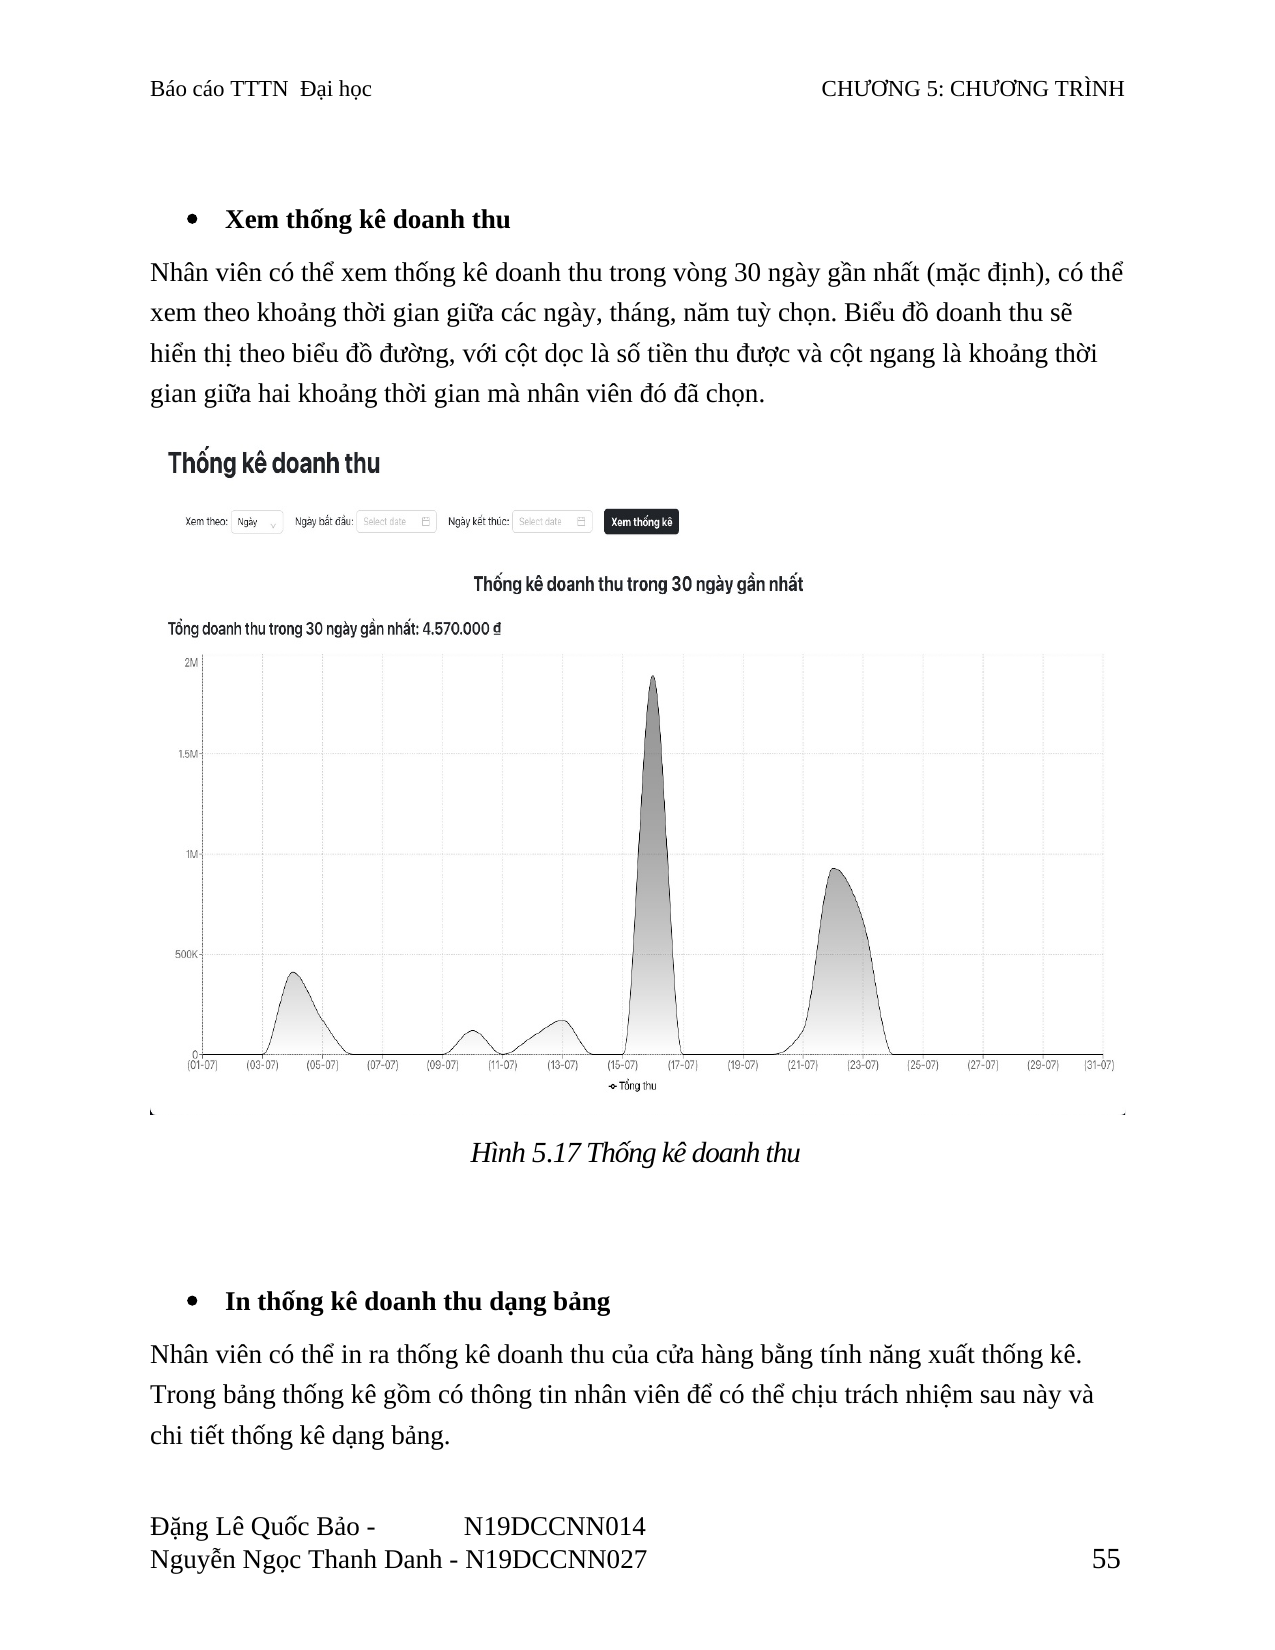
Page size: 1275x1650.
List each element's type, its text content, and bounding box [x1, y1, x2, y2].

list Xem thống kê doanh thu [187, 203, 1125, 234]
text Nhân viên có thể xem thống kê doanh thu trong vòng 30 ngày gần nhất (mặc định), có thể xem theo khoảng thời gian giữa các ngày, tháng, năm tuỳ chọn. Biểu đồ doanh thu sẽ hiển thị theo biểu đồ đường, với cột dọc là số tiền thu được và cột ngang là khoảng thời gian giữa hai khoảng thời gian mà nhân viên đó đã chọn. [150, 256, 1125, 408]
title Hình 5.17 Thống kê doanh thu [150, 1136, 1125, 1169]
list In thống kê doanh thu dạng bảng [187, 1285, 1125, 1316]
text Nhân viên có thể in ra thống kê doanh thu của cửa hàng bằng tính năng xuất thống kê. Trong bảng thống kê gồm có thông tin nhân viên để có thể chịu trách nhiệm sau này và chi tiết thống kê dạng bảng. [150, 1338, 1125, 1450]
picture [150, 430, 1125, 1115]
